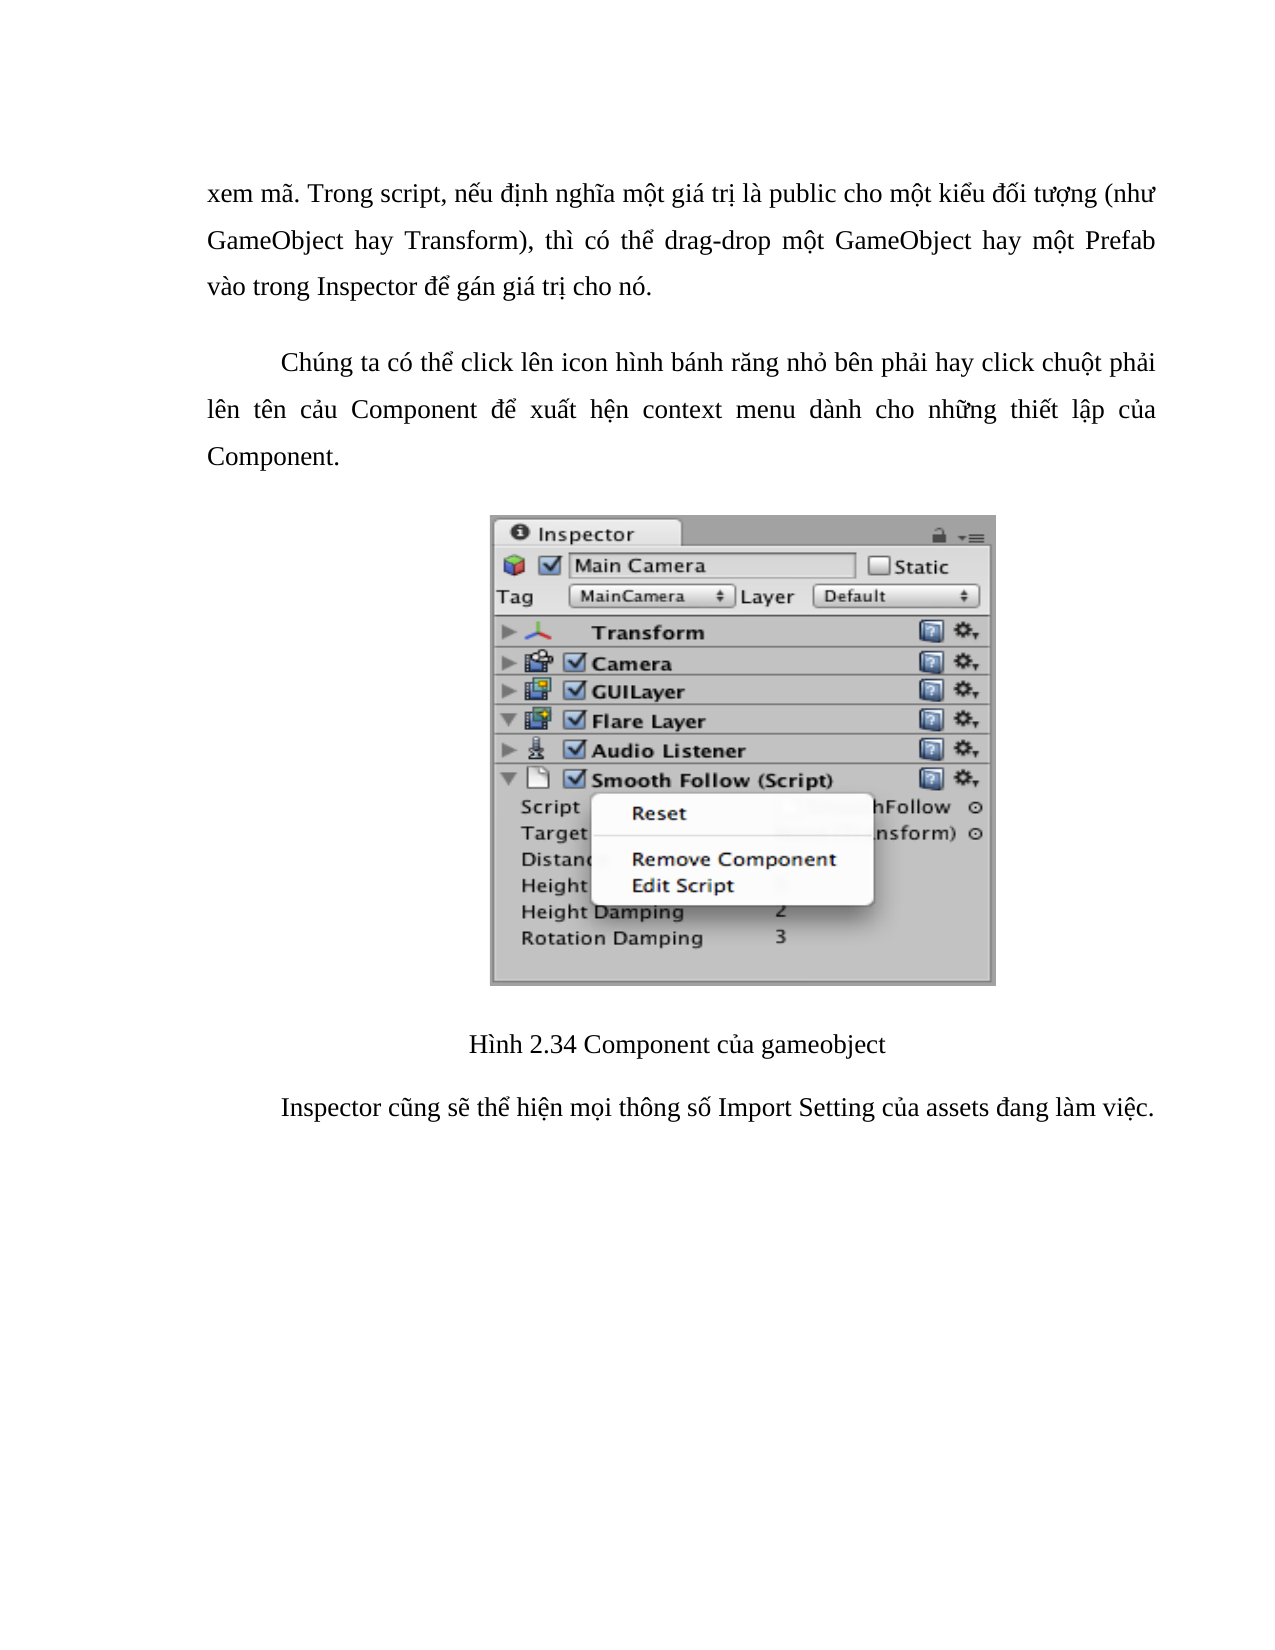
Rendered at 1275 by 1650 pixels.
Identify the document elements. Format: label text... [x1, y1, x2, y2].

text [207, 177, 1157, 302]
list Inspector cũng sẽ thể hiện mọi thông số Import Setting của assets đang làm việc. [207, 1091, 1157, 1123]
list Hình 2.34 Component của gameobject [197, 1028, 1157, 1059]
picture [489, 515, 996, 986]
list Chúng ta có thể click lên icon hình bánh răng nhỏ bên phải hay click chuột phải lên tên cảu Component để xuất hện context menu dành cho những thiết lập của Component. [207, 346, 1157, 471]
